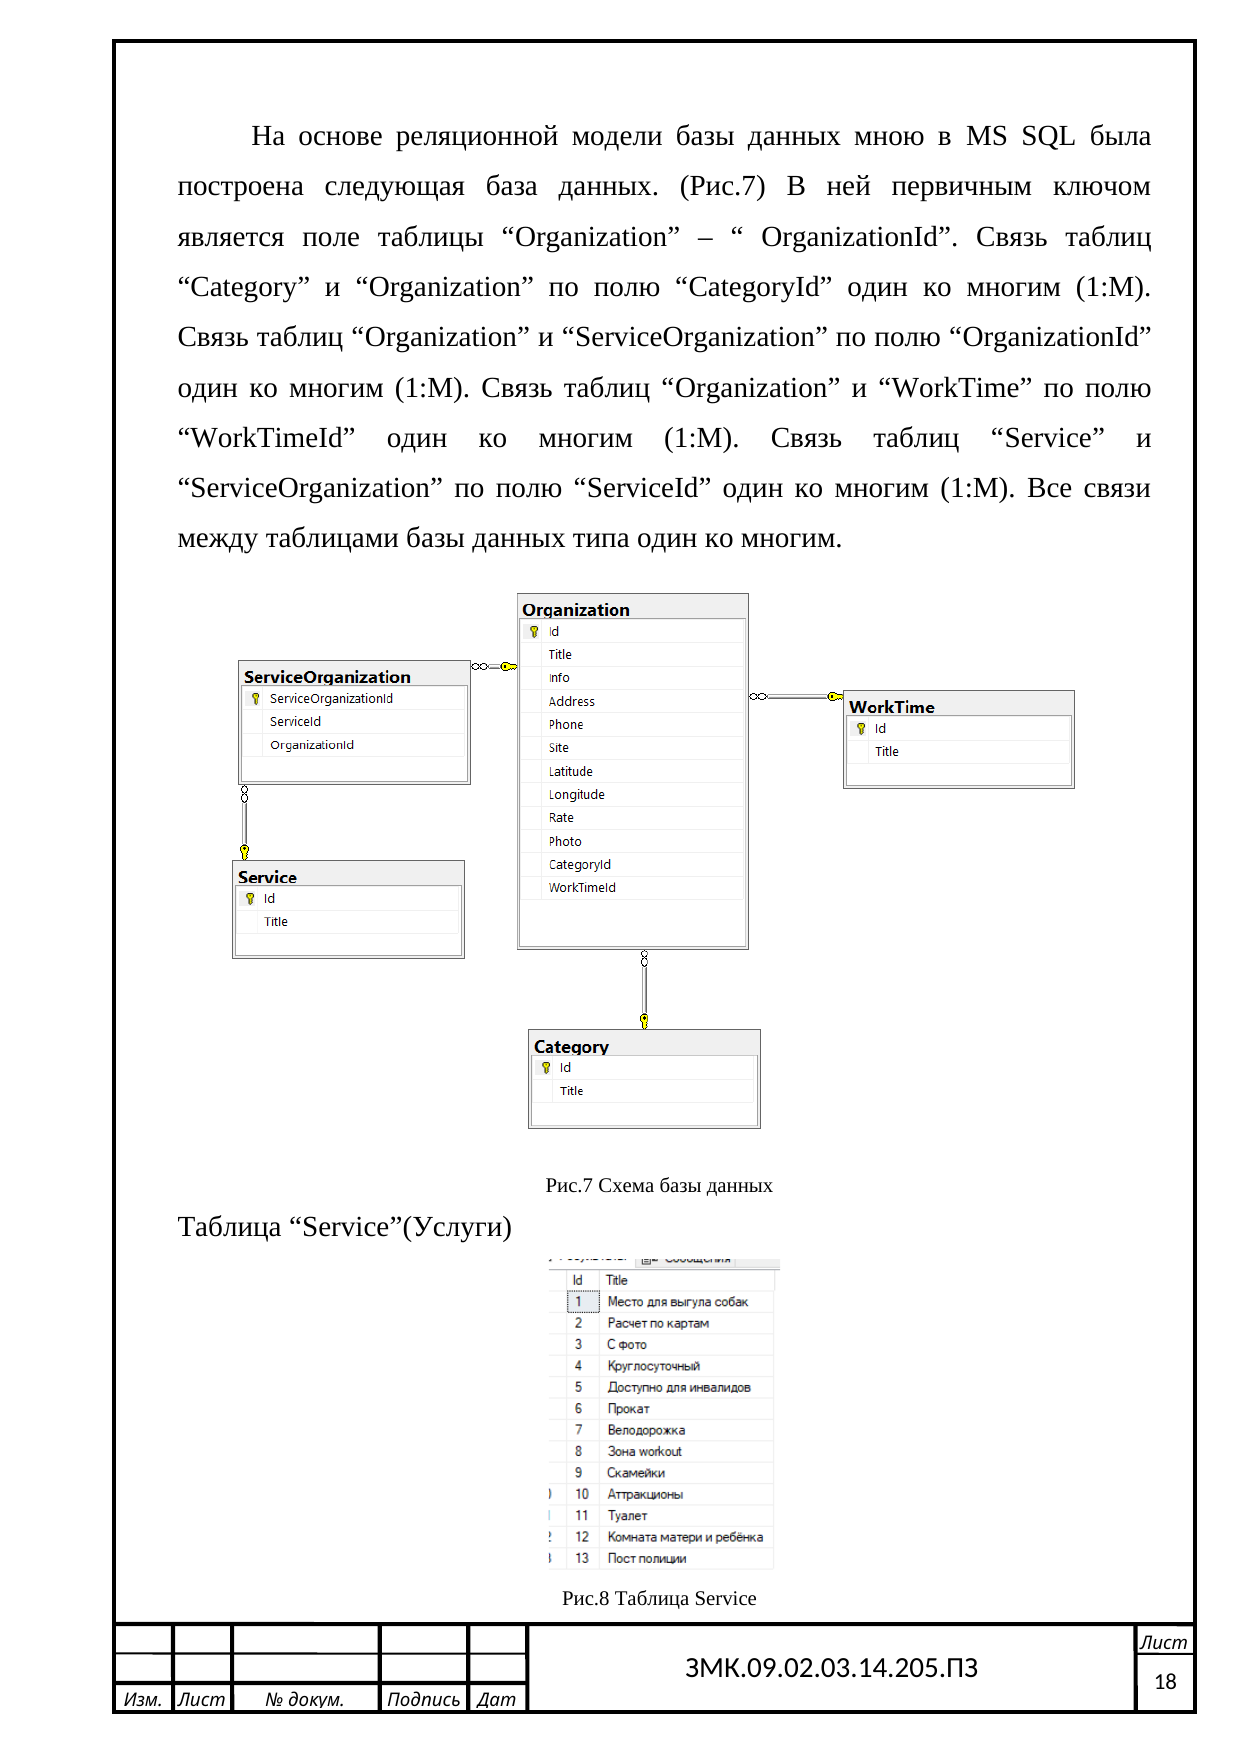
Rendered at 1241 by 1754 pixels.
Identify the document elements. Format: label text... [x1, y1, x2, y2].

text Рис.7 Схема базы данных [177, 1173, 1141, 1197]
text Рис.8 Таблица Service [177, 1585, 1141, 1609]
text Таблица “Service”(Услуги) [177, 1209, 1152, 1243]
picture [226, 571, 1103, 1160]
picture [548, 1259, 780, 1572]
text На основе реляционной модели базы данных мною в MS SQL была построена следующая база данных. (Рис.7) В ней первичным ключом является поле таблицы “Organization” – “ OrganizationId”. Связь таблиц “Category” и “Organization” по полю “CategoryId” один ко многим (1:М). Связь таблиц “Organization” и “ServiceOrganization” по полю “OrganizationId” один ко многим (1:М). Связь таблиц “Organization” и “WorkTime” по полю “WorkTimeId” один ко многим (1:М). Связь таблиц “Service” и “ServiceOrganization” по полю “ServiceId” один ко многим (1:М). Все связи между таблицами базы данных типа один ко многим. [177, 118, 1152, 554]
